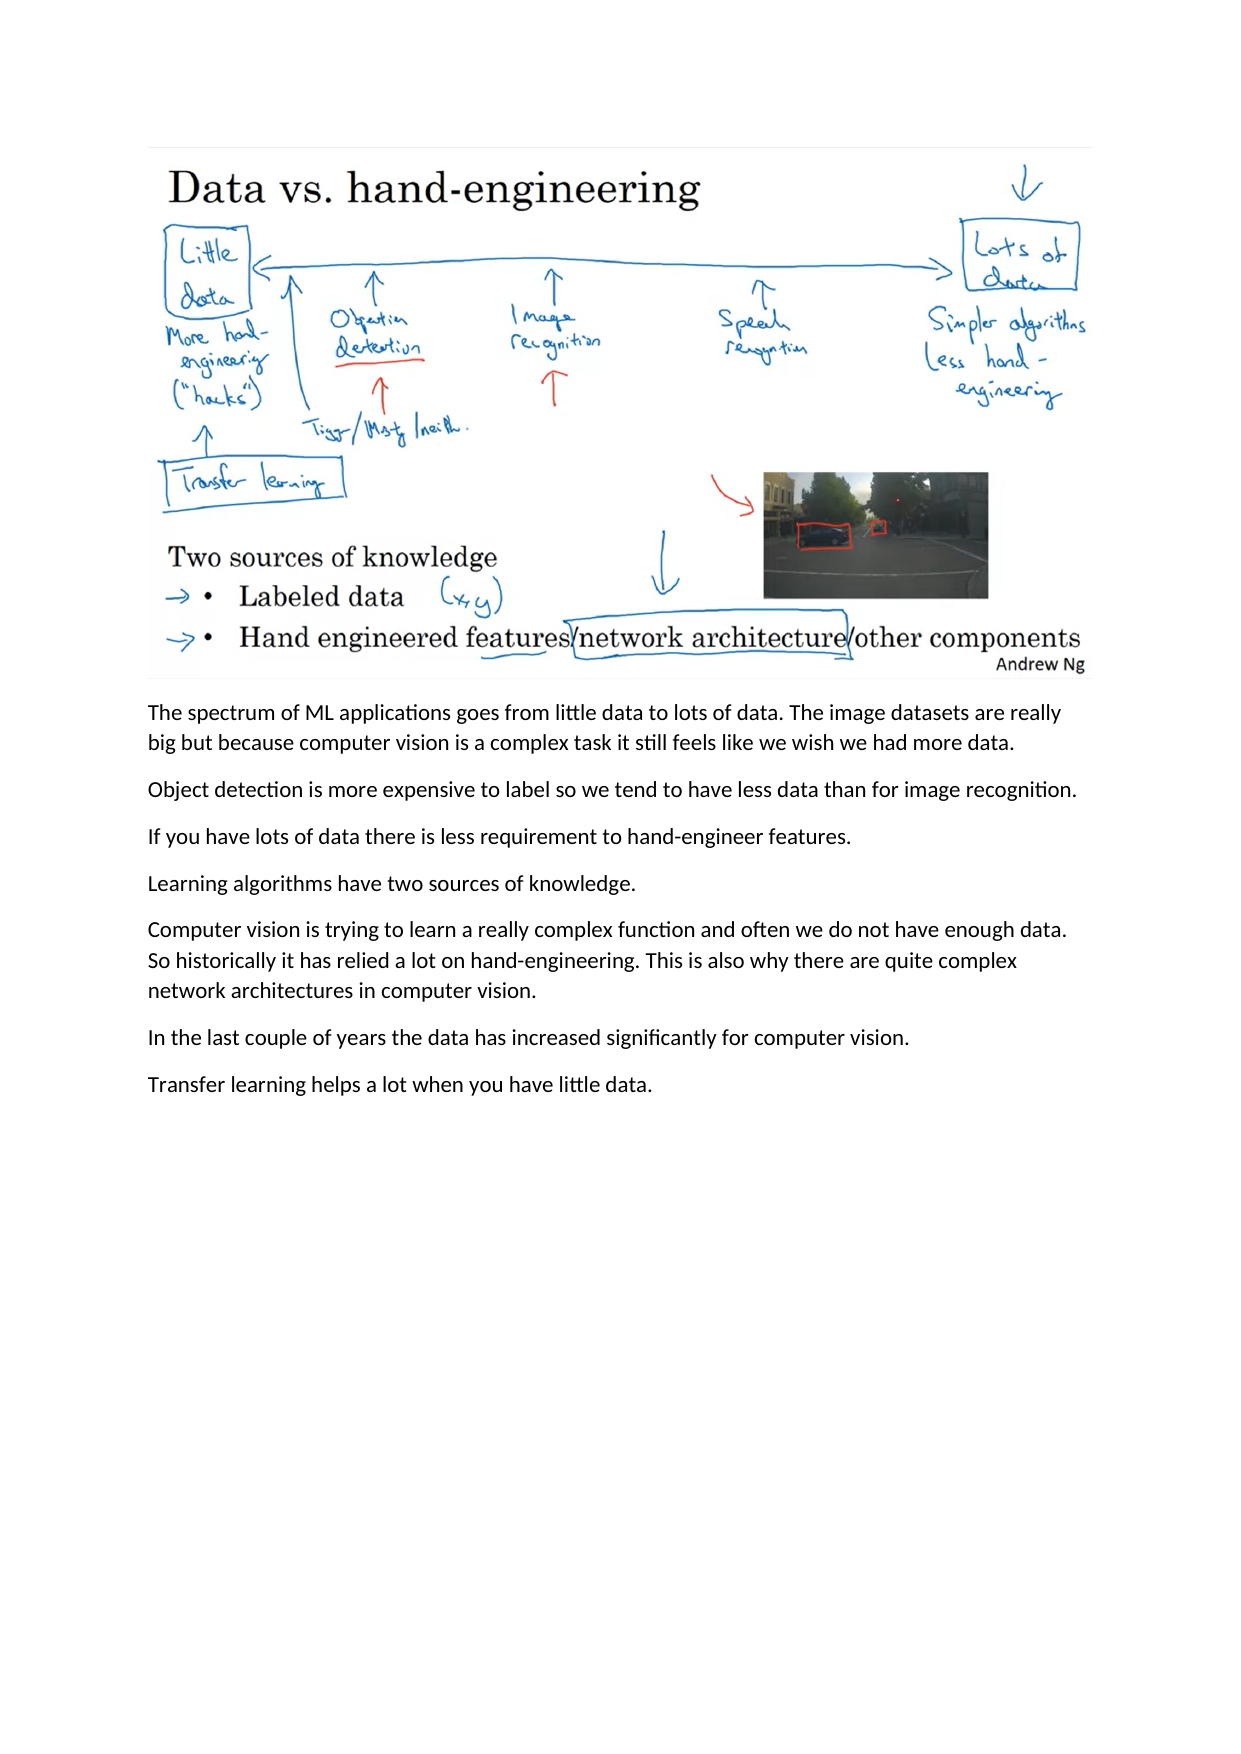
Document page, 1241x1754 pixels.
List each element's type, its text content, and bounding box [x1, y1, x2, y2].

text Computer vision is trying to learn a really complex function and often we do not have enough data. So historically it has relied a lot on hand-engineering. This is also why there are quite complex network architectures in computer vision. [148, 916, 1093, 1004]
text Object detection is more expensive to label so we tend to have less data than for image recognition. [148, 775, 1093, 803]
text The spectrum of ML applications goes from little data to lots of data. The image datasets are really big but because computer vision is a complex task it still feels like we wish we had more data. [148, 698, 1093, 756]
text In the last couple of years the data has increased significantly for computer vision. [148, 1023, 1093, 1051]
text If you have lots of data there is less requirement to hand-engineer features. [148, 822, 1093, 850]
picture [147, 147, 1093, 679]
text Transfer learning helps a lot when you have little data. [148, 1070, 1093, 1098]
text Learning algorithms have two sources of knowledge. [148, 869, 1093, 897]
